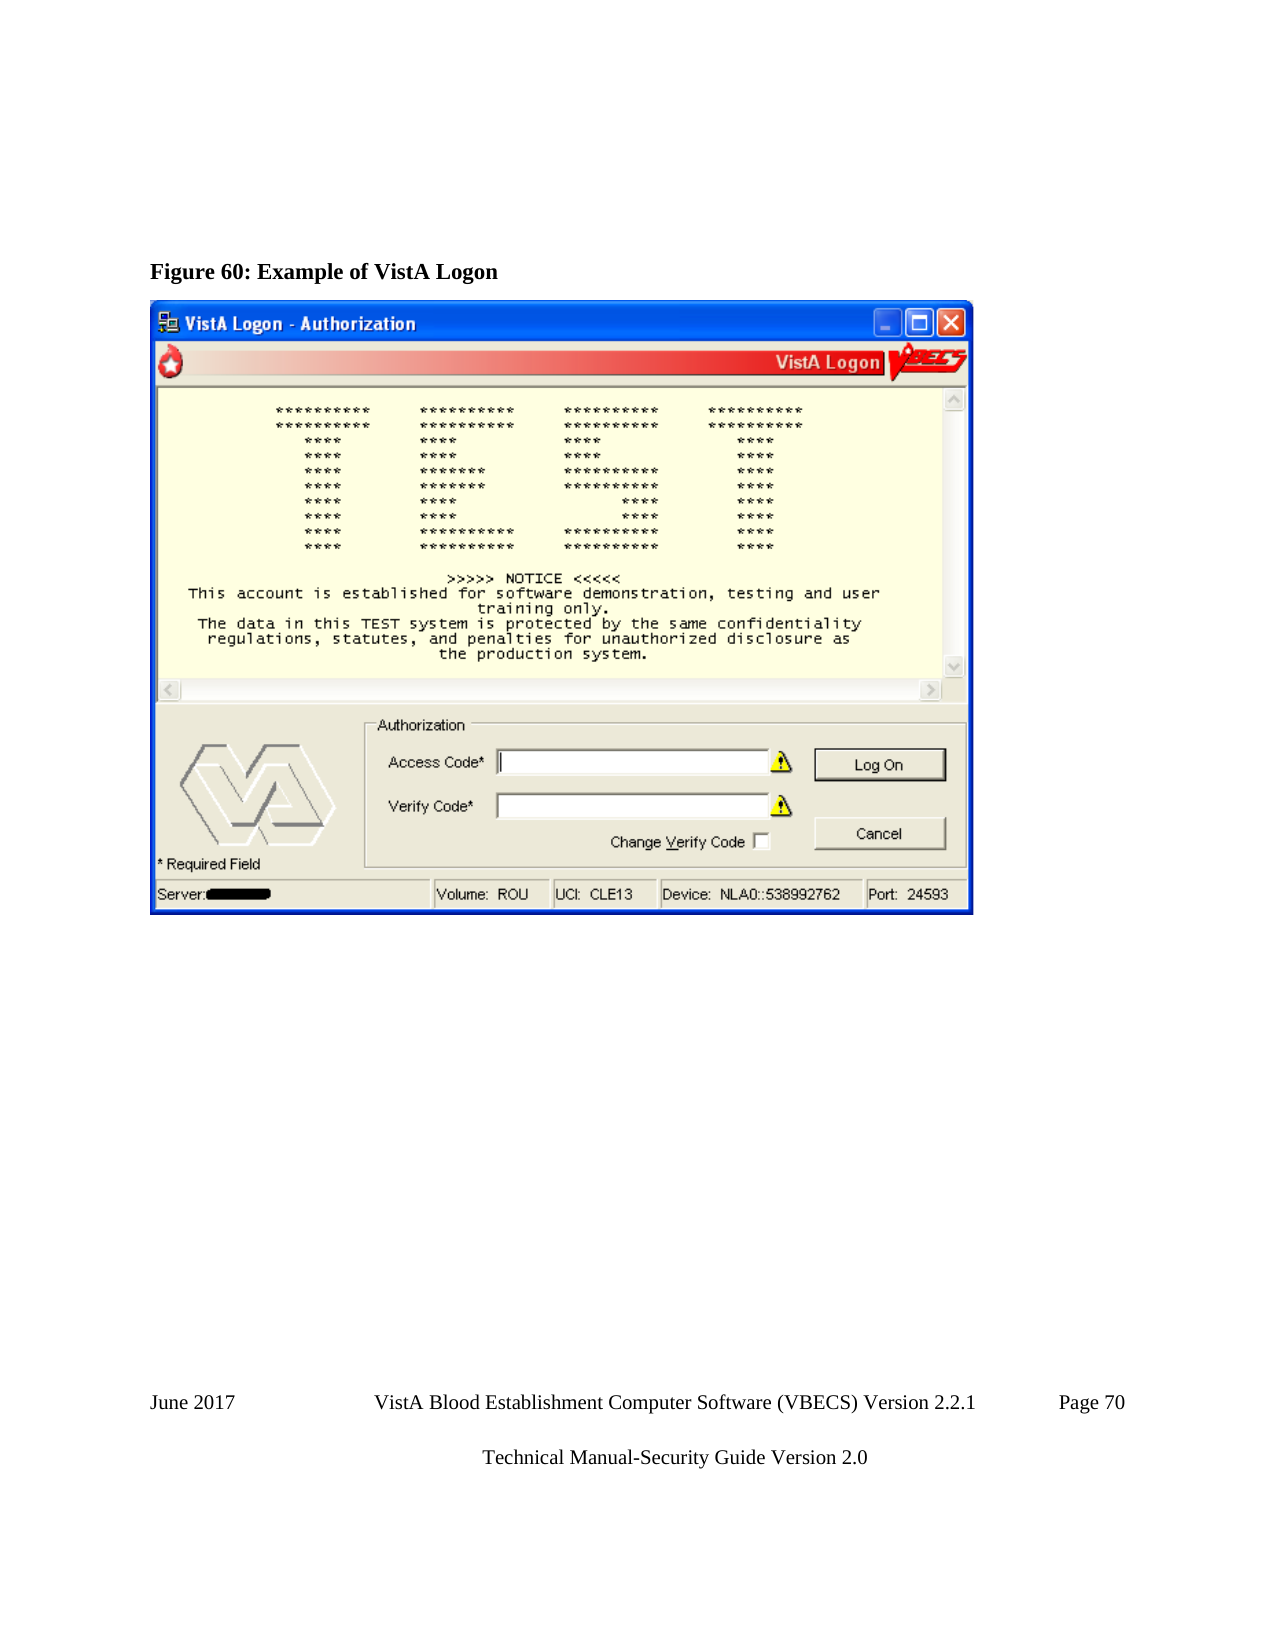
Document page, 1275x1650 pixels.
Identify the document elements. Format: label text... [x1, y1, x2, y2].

text Figure 60: Example of VistA Logon [150, 258, 1125, 284]
picture [150, 300, 974, 915]
